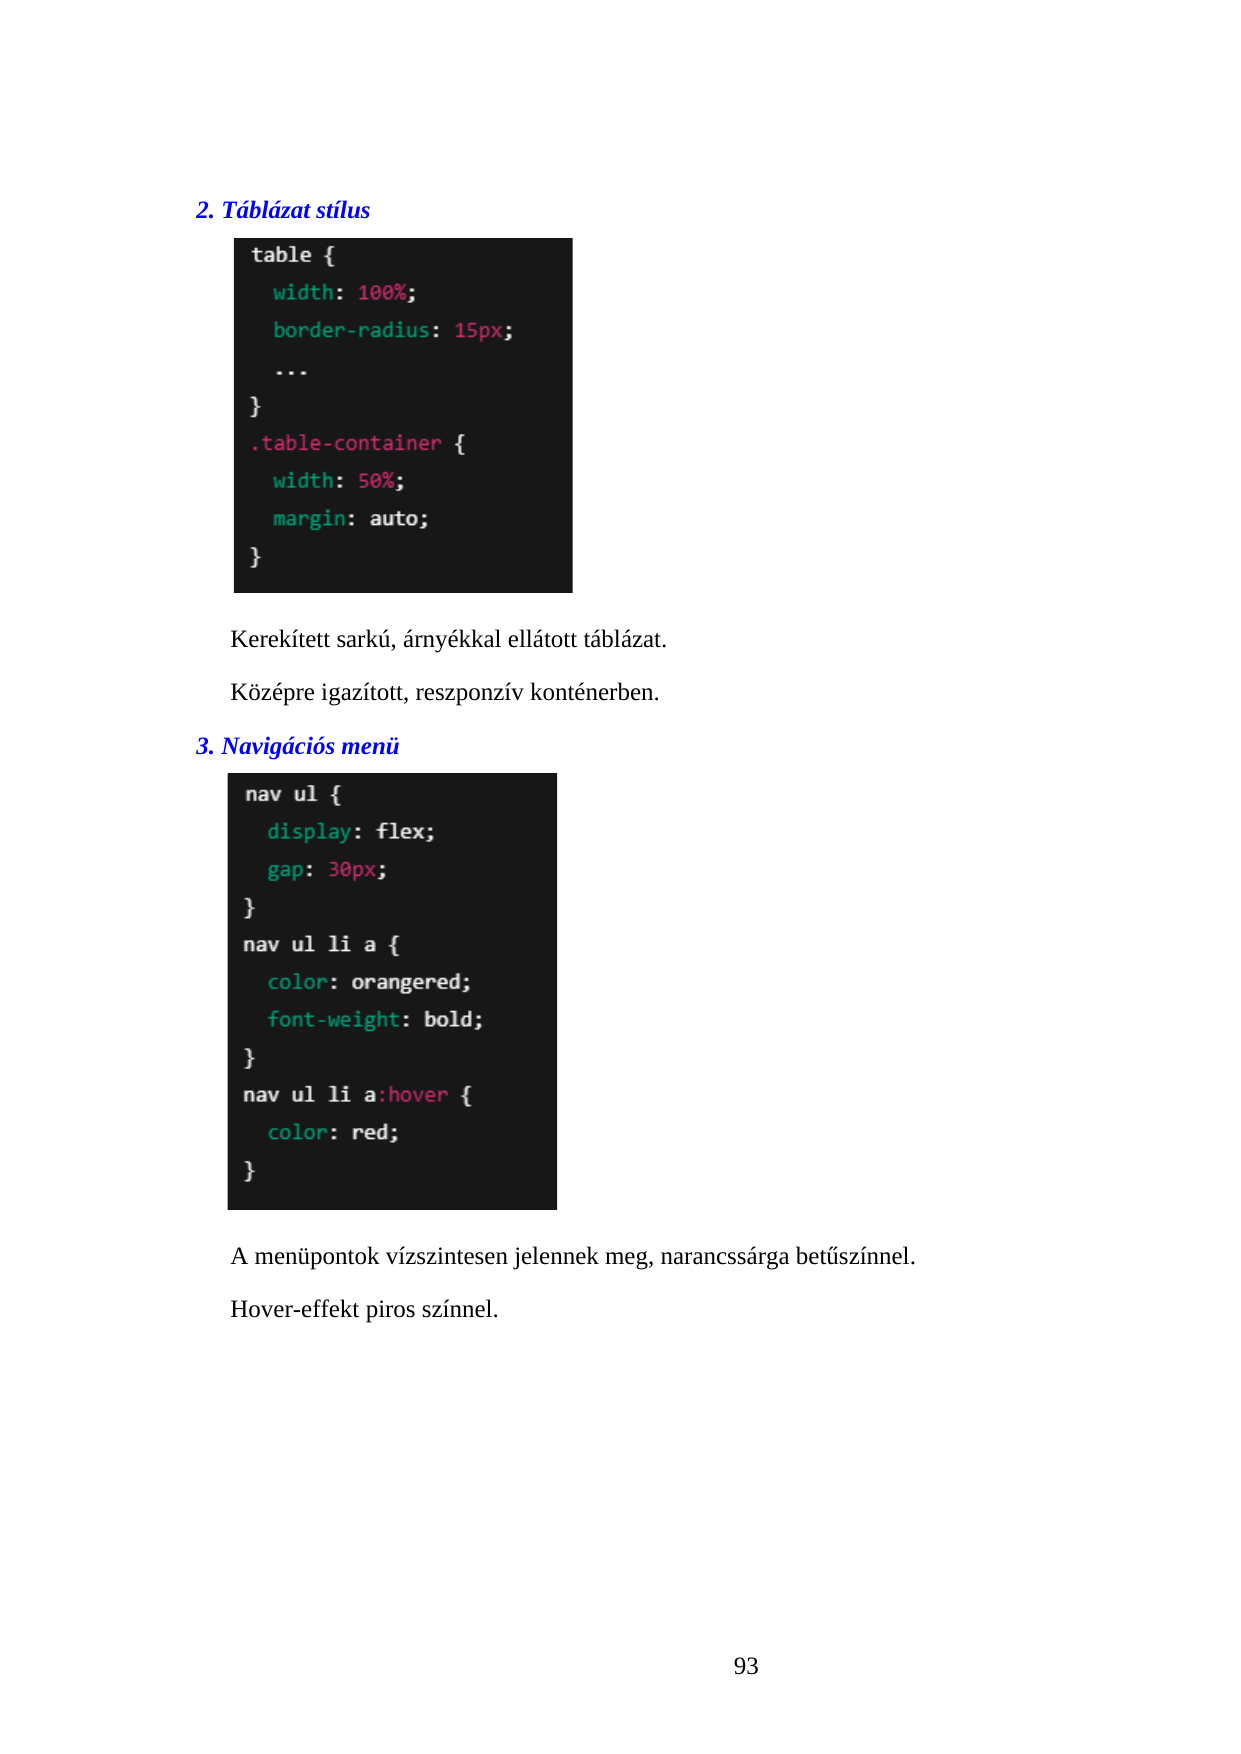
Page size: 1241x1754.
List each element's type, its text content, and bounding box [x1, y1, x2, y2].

subtitle 2. Táblázat stílus [171, 195, 1093, 224]
picture [233, 238, 573, 593]
text A menüpontok vízszintesen jelennek meg, narancssárga betűszínnel. [201, 1241, 1063, 1270]
text Kerekített sarkú, árnyékkal ellátott táblázat. [201, 624, 1063, 652]
subtitle 3. Navigációs menü [171, 731, 1093, 759]
text Középre igazított, reszponzív konténerben. [201, 677, 1063, 706]
text Hover-effekt piros színnel. [201, 1294, 1063, 1323]
picture [227, 773, 558, 1210]
